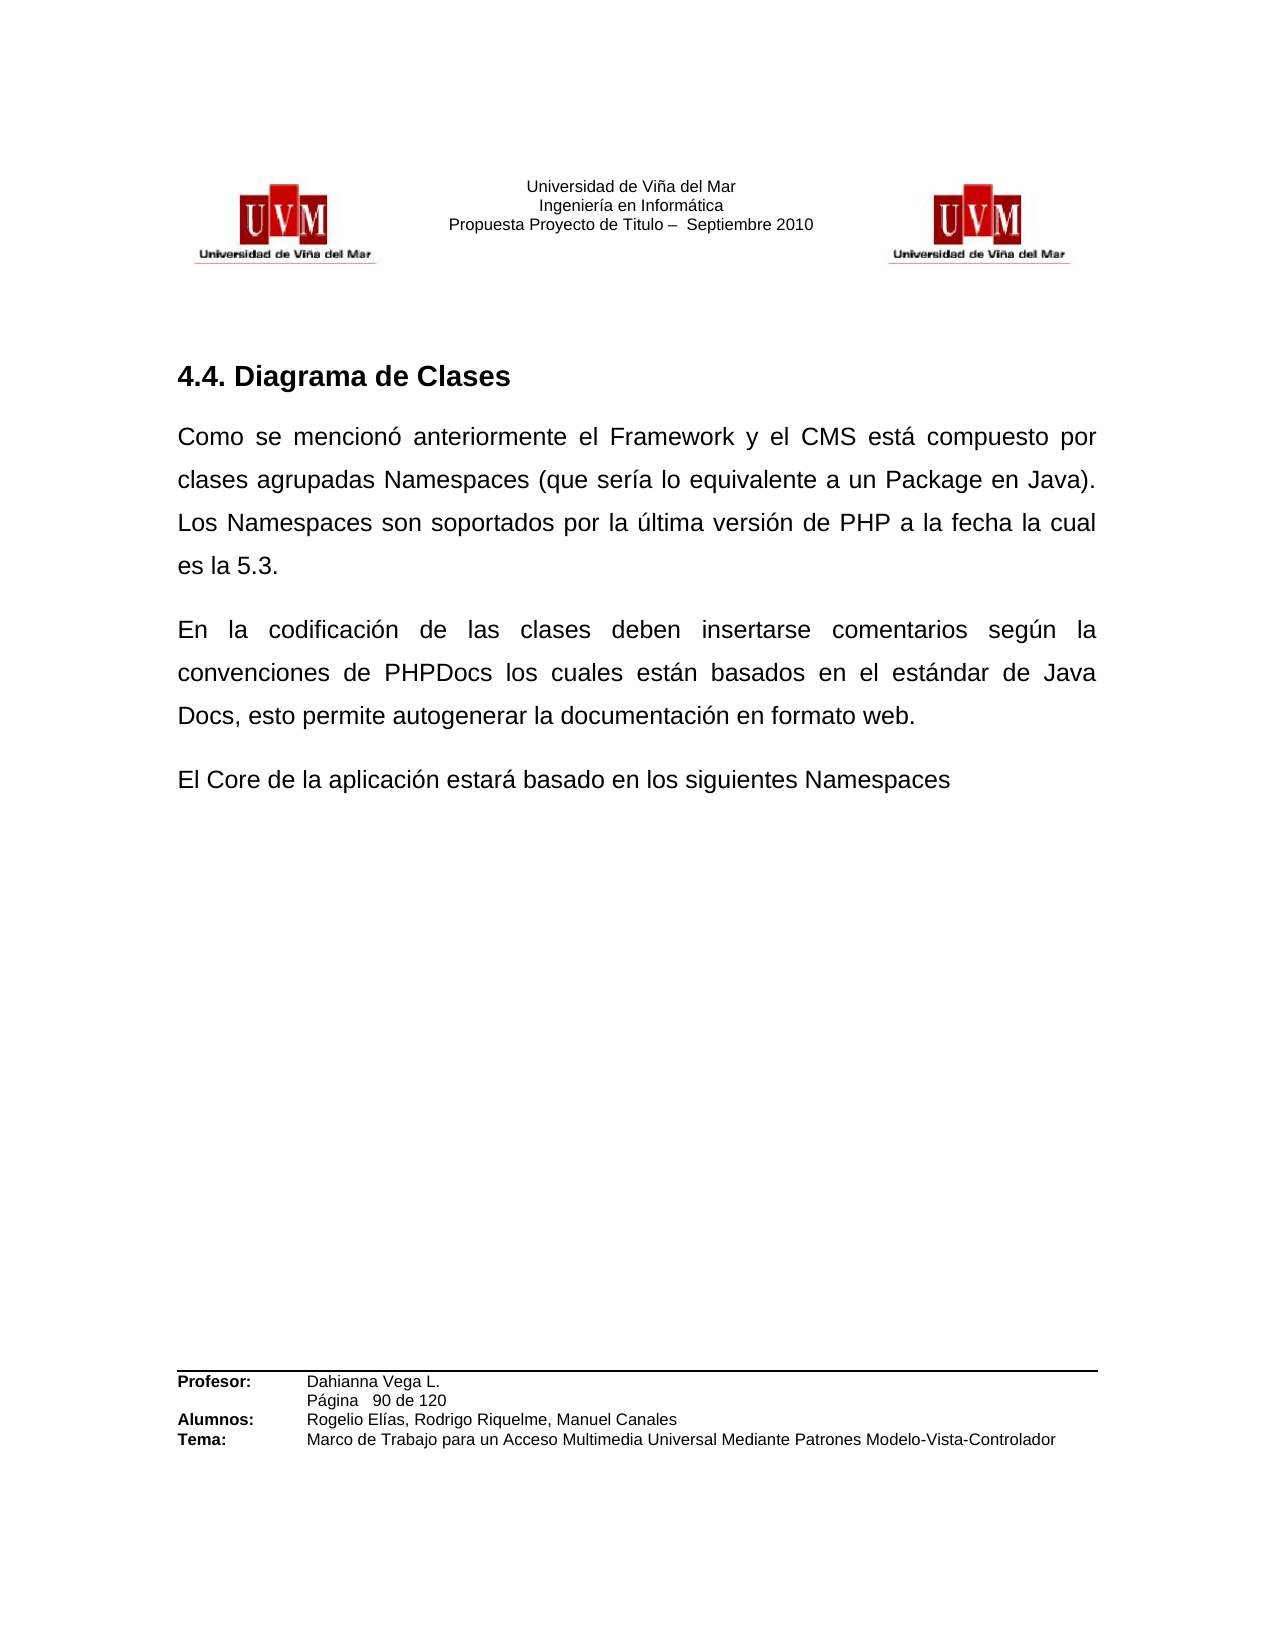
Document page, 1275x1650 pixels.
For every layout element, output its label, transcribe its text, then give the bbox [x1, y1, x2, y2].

subtitle 4.4. Diagrama de Clases [177, 359, 1098, 392]
text En la codificación de las clases deben insertarse comentarios según la convenciones de PHPDocs los cuales están basados en el estándar de Java Docs, esto permite autogenerar la documentación en formato web. [177, 615, 1098, 730]
picture [871, 176, 1084, 267]
text Como se mencionó anteriormente el Framework y el CMS está compuesto por clases agrupadas Namespaces (que sería lo equivalente a un Package en Java). Los Namespaces son soportados por la última versión de PHP a la fecha la cual es la 5.3. [177, 422, 1098, 580]
picture [177, 176, 390, 267]
text El Core de la aplicación estará basado en los siguientes Namespaces [177, 765, 1098, 794]
